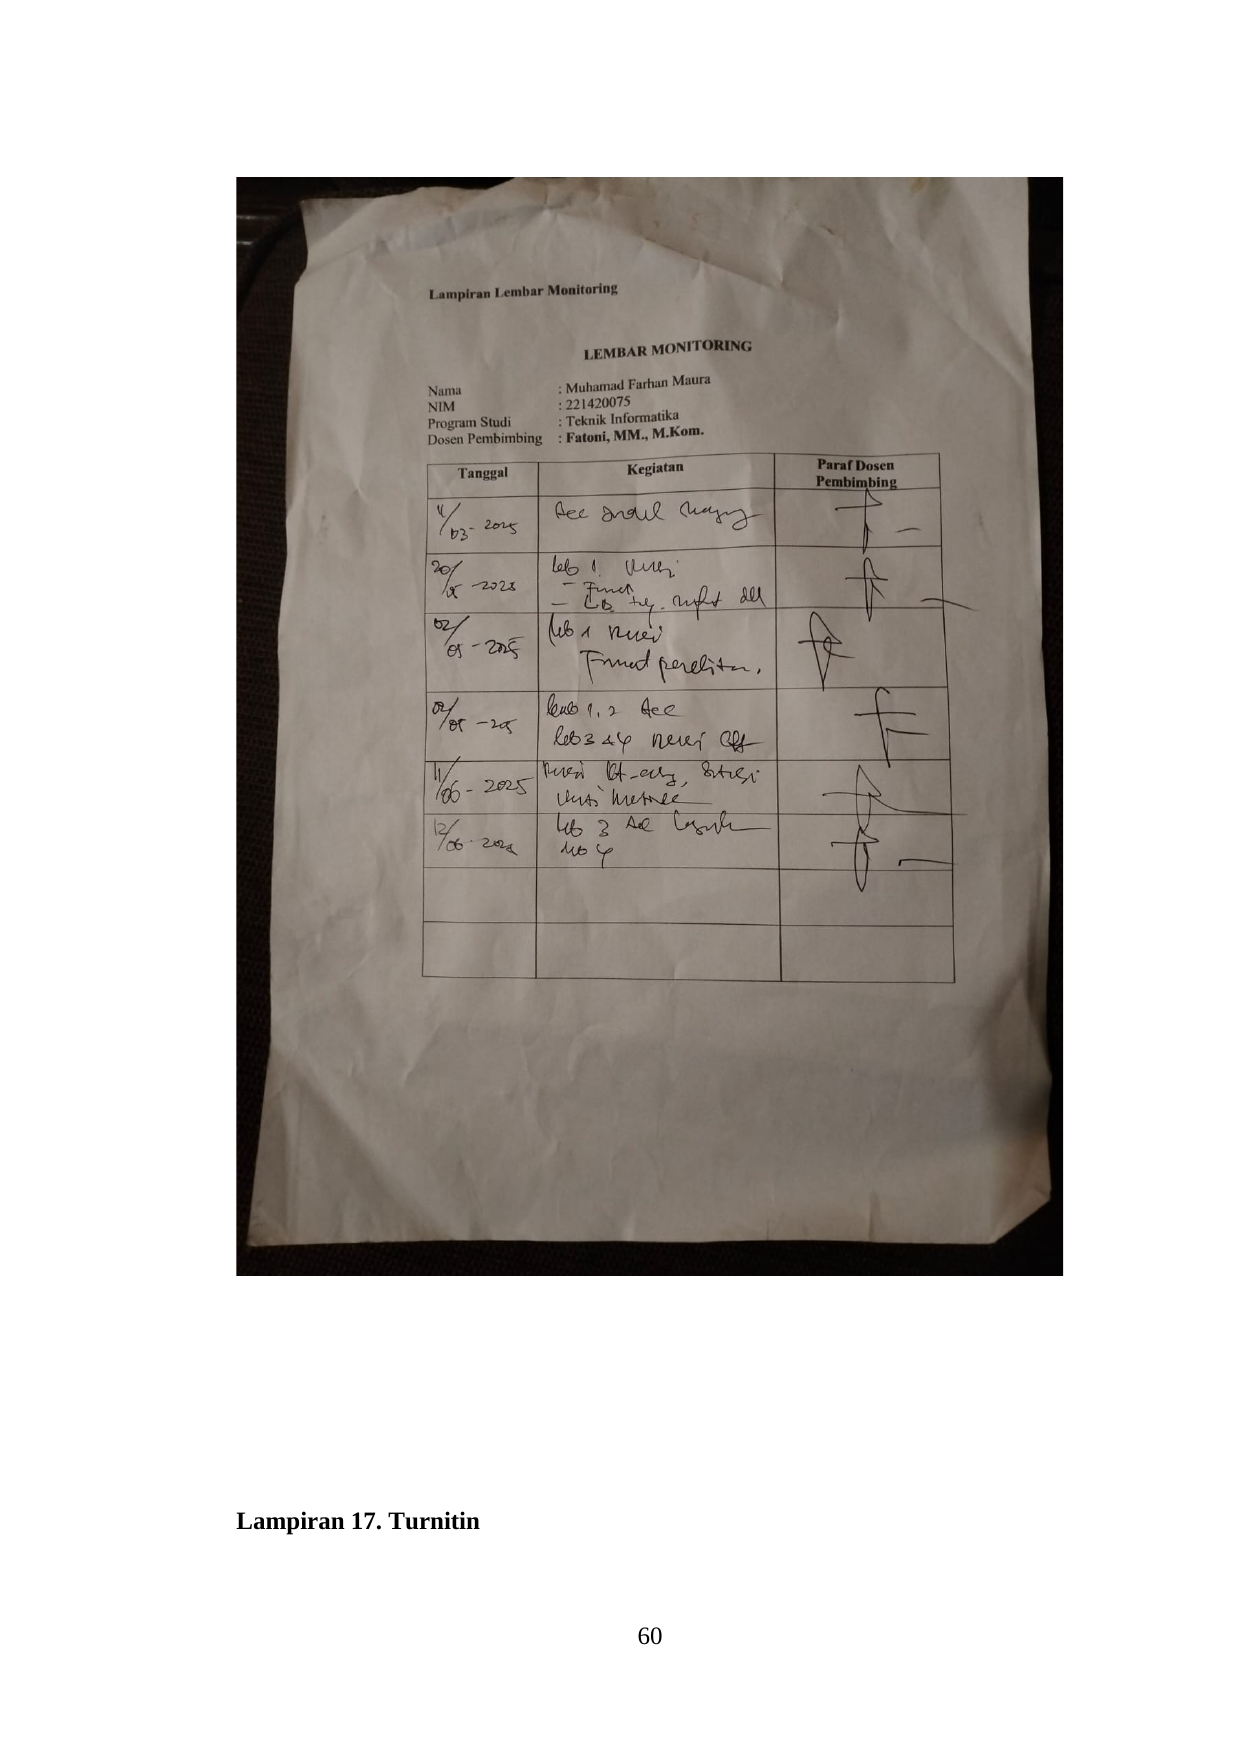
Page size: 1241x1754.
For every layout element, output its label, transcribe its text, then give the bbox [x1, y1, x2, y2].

text Lampiran 17. Turnitin [236, 1506, 1152, 1535]
picture [236, 177, 1064, 1276]
